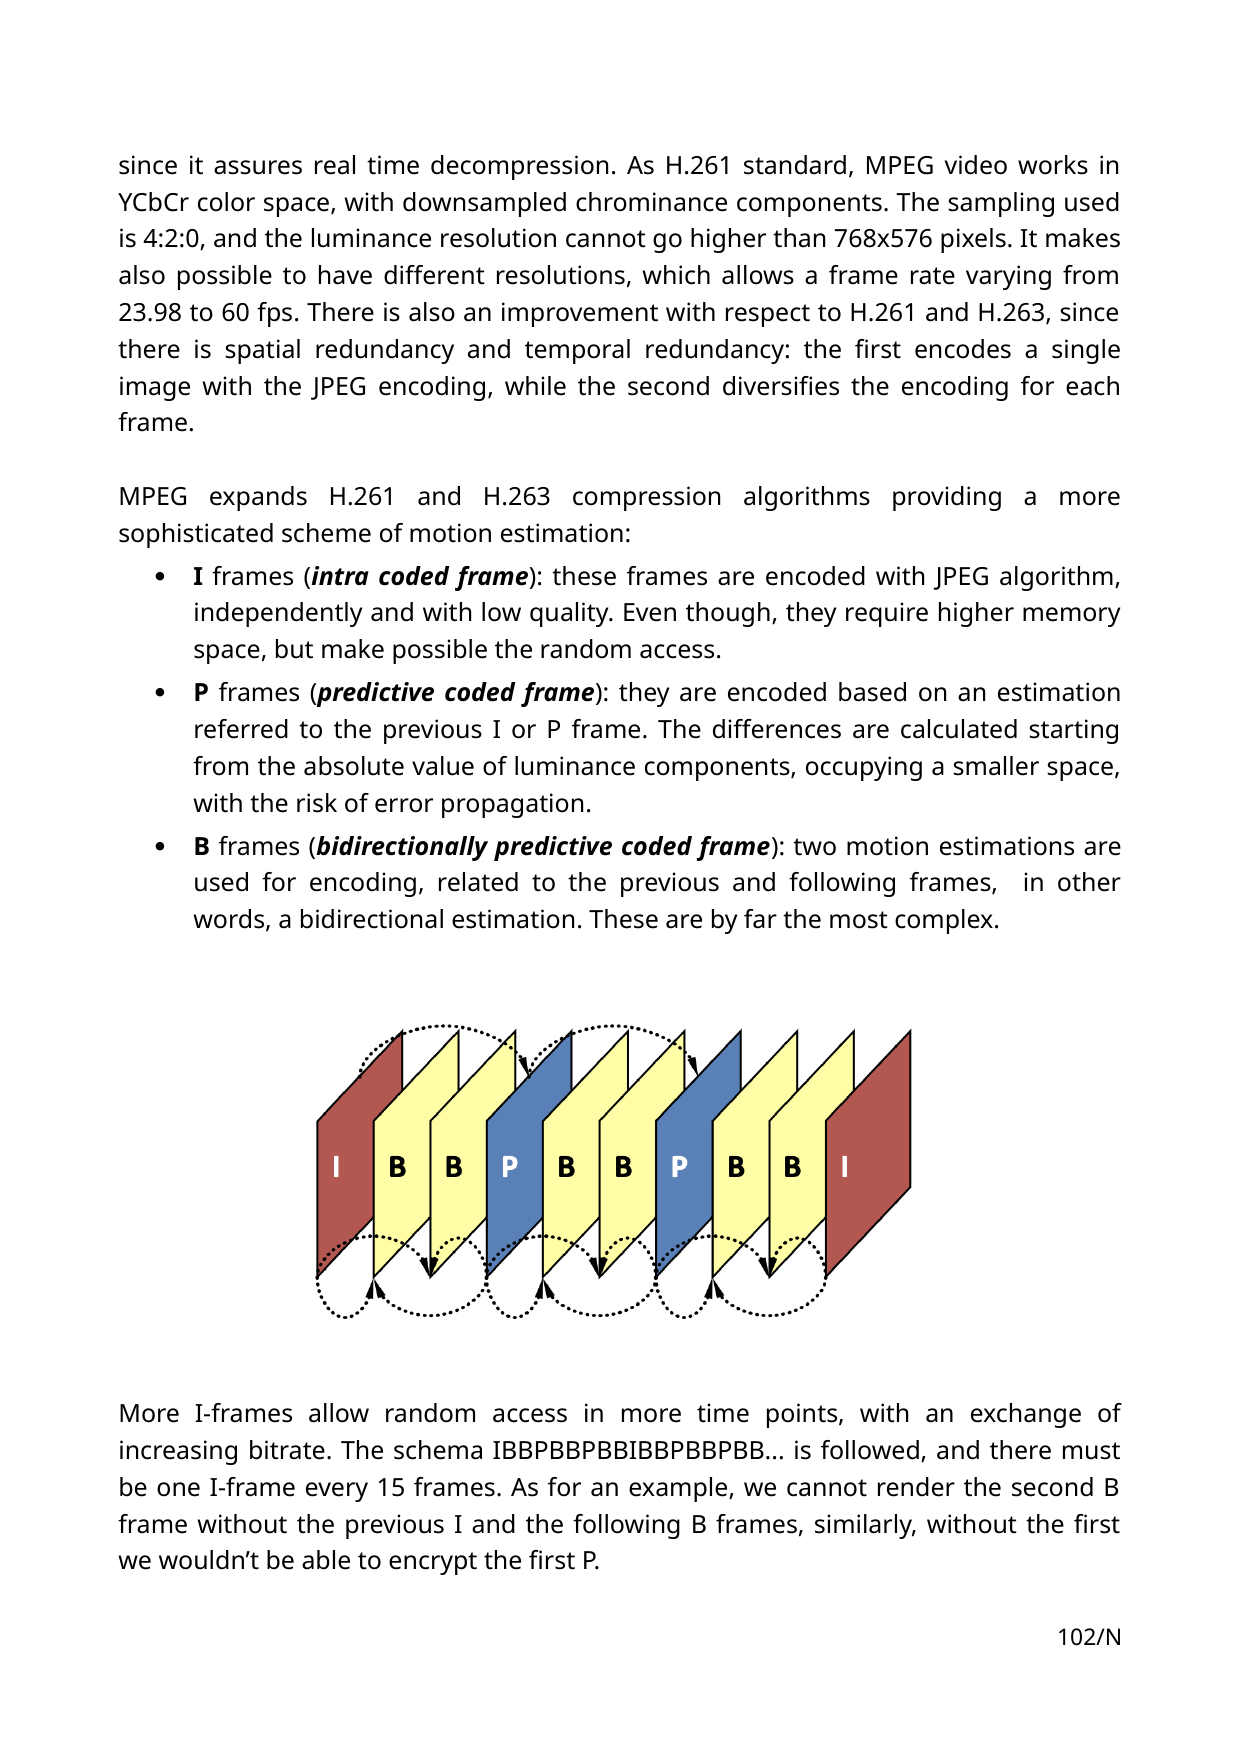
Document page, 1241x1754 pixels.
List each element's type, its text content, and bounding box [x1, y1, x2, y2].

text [118, 148, 1122, 439]
list I frames (intra coded frame): these frames are encoded with JPEG algorithm, independently and with low quality. Even though, they require higher memory space, but make possible the random access. [156, 558, 1122, 666]
list B frames (bidirectionally predictive coded frame): two motion estimations are used for encoding, related to the previous and following frames, in other words, a bidirectional estimation. These are by far the most complex. [156, 828, 1122, 936]
list P frames (predictive coded frame): they are encoded based on an estimation referred to the previous I or P frame. The differences are calculated starting from the absolute value of luminance components, occupying a smaller space, with the risk of error propagation. [156, 675, 1122, 819]
text MPEG expands H.261 and H.263 compression algorithms providing a more sophisticated scheme of motion estimation: [118, 478, 1122, 549]
text More I-frames allow random access in more time points, with an exchange of increasing bitrate. The schema IBBPBBPBBIBBPBBPBB... is followed, and there must be one I-frame every 15 frames. As for an example, we cannot render the second B frame without the previous I and the following B frames, similarly, without the first we wouldn’t be able to encrypt the first P. [118, 1396, 1122, 1577]
